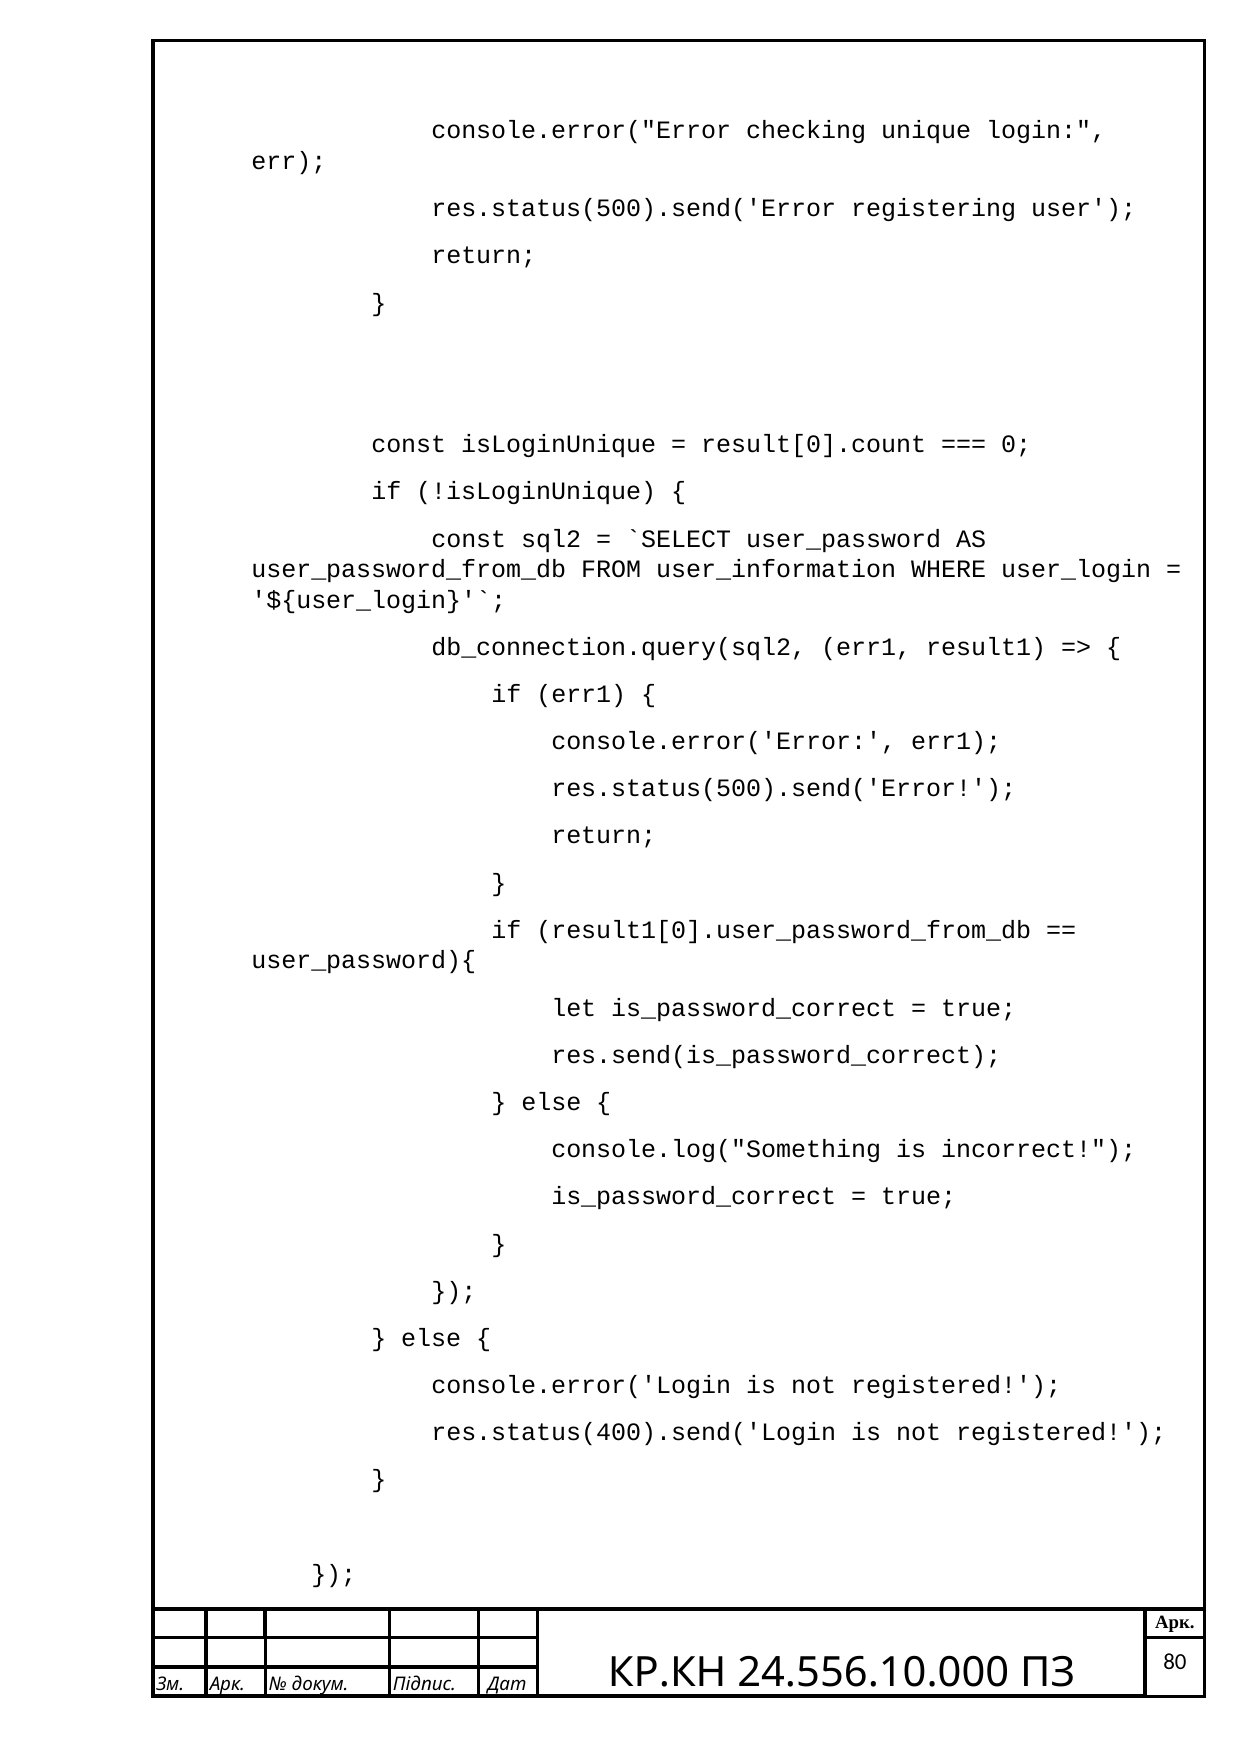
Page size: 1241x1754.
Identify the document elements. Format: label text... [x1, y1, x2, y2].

text console.log("Something is incorrect!"); [251, 1137, 1181, 1165]
text return; [251, 243, 1181, 271]
text res.status(500).send('Error!'); [251, 776, 1181, 804]
text if (err1) { [251, 682, 1181, 710]
text is_password_correct = true; [251, 1184, 1181, 1212]
text } [251, 1231, 1181, 1259]
text return; [251, 823, 1181, 851]
text console.error('Error:', err1); [251, 729, 1181, 757]
text if (!isLoginUnique) { [251, 479, 1181, 507]
text } [251, 290, 1181, 318]
text } [251, 1467, 1181, 1495]
text res.send(is_password_correct); [251, 1042, 1181, 1071]
text } else { [251, 1089, 1181, 1118]
text }); [251, 1278, 1181, 1307]
text res.status(400).send('Login is not registered!'); [251, 1420, 1181, 1448]
text } else { [251, 1326, 1181, 1354]
text res.status(500).send('Error registering user'); [251, 196, 1181, 224]
text const isLoginUnique = result[0].count === 0; [251, 432, 1181, 460]
text let is_password_correct = true; [251, 995, 1181, 1023]
text if (result1[0].user_password_from_db == user_password){ [251, 917, 1181, 976]
text } [251, 870, 1181, 899]
text console.error('Login is not registered!'); [251, 1373, 1181, 1401]
text const sql2 = `SELECT user_password AS user_password_from_db FROM user_information WHERE user_login = '${user_login}'`; [251, 526, 1181, 616]
text db_connection.query(sql2, (err1, result1) => { [251, 634, 1181, 663]
text console.error("Error checking unique login:", err); [251, 118, 1181, 177]
text }); [251, 1561, 1181, 1590]
